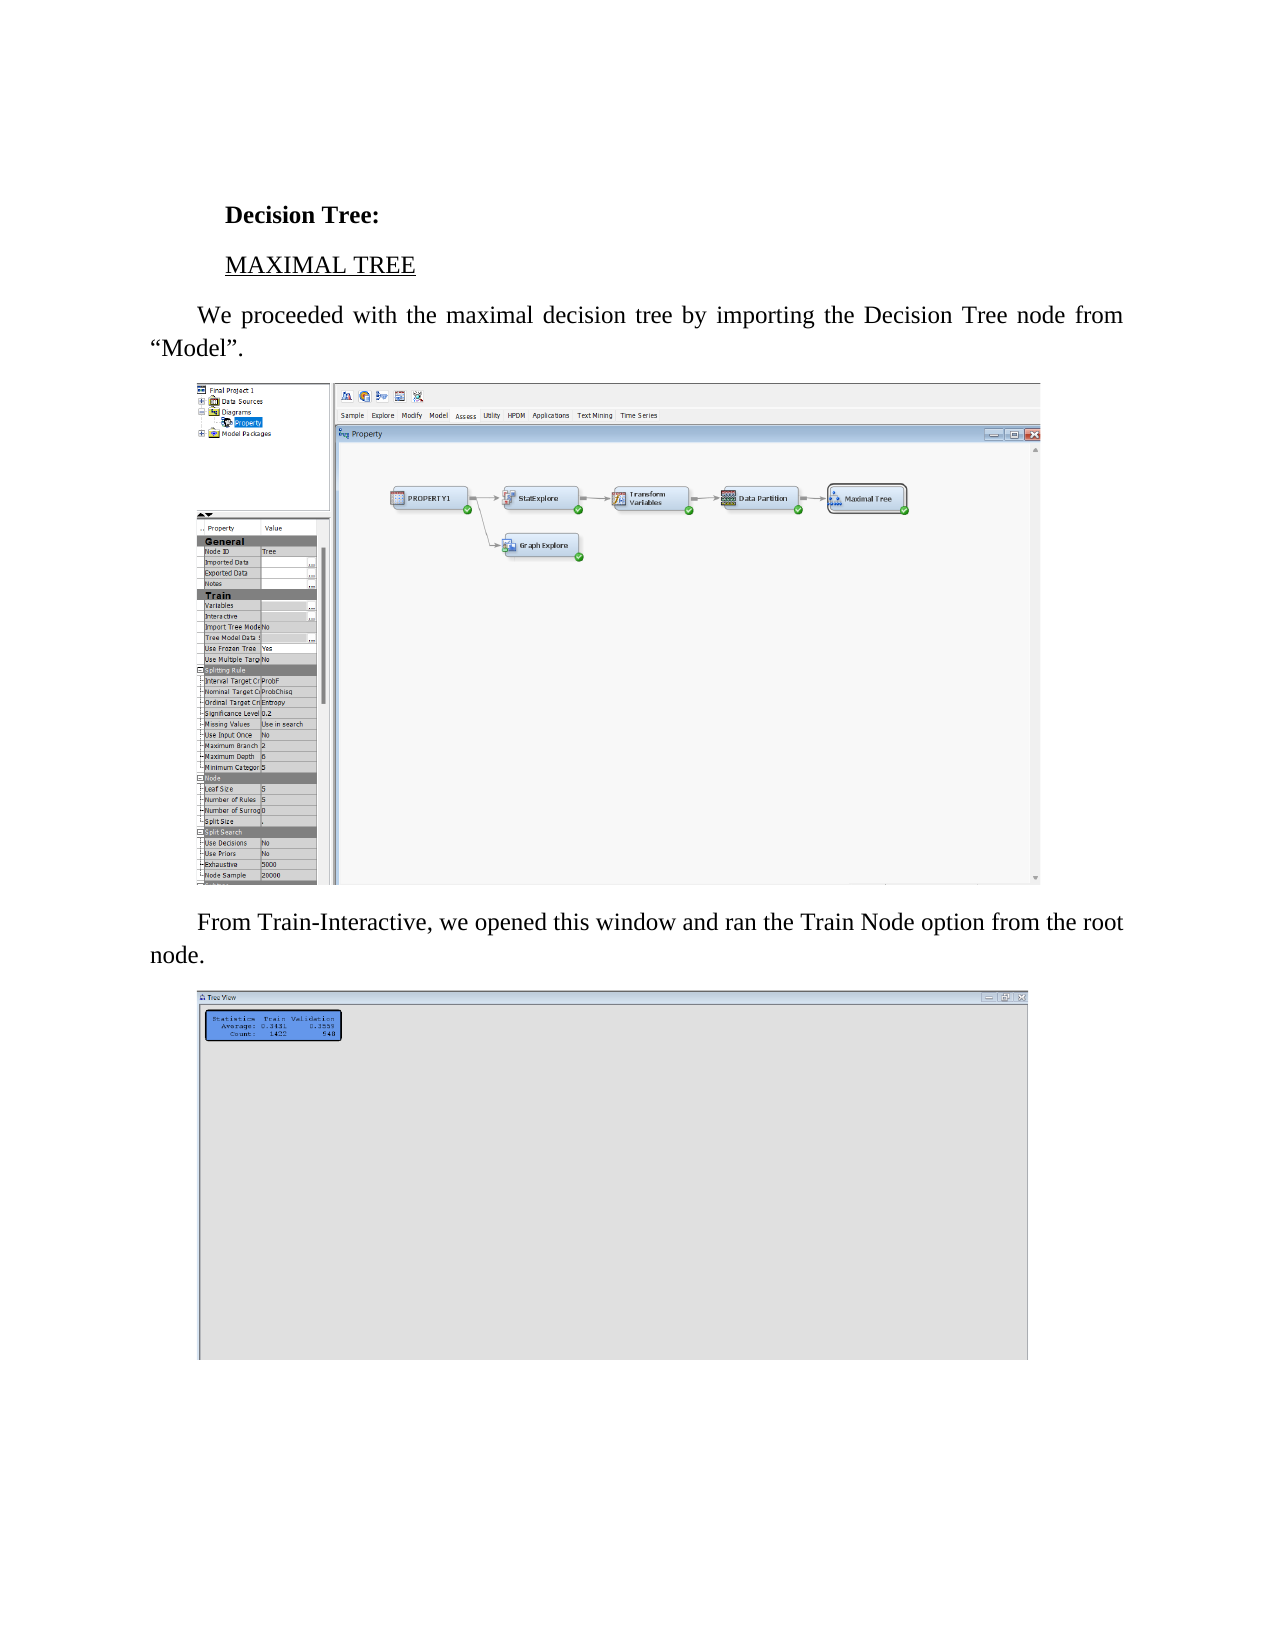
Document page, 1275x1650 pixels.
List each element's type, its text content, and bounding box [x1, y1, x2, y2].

text Decision Tree: [150, 200, 1125, 229]
text MAXIMAL TREE [150, 250, 1125, 279]
text We proceeded with the maximal decision tree by importing the Decision Tree node from “Model”. [150, 300, 1125, 362]
picture [196, 990, 1029, 1360]
text From Train-Interactive, we opened this window and ran the Train Node option from the root node. [150, 907, 1125, 969]
picture [196, 383, 1041, 885]
